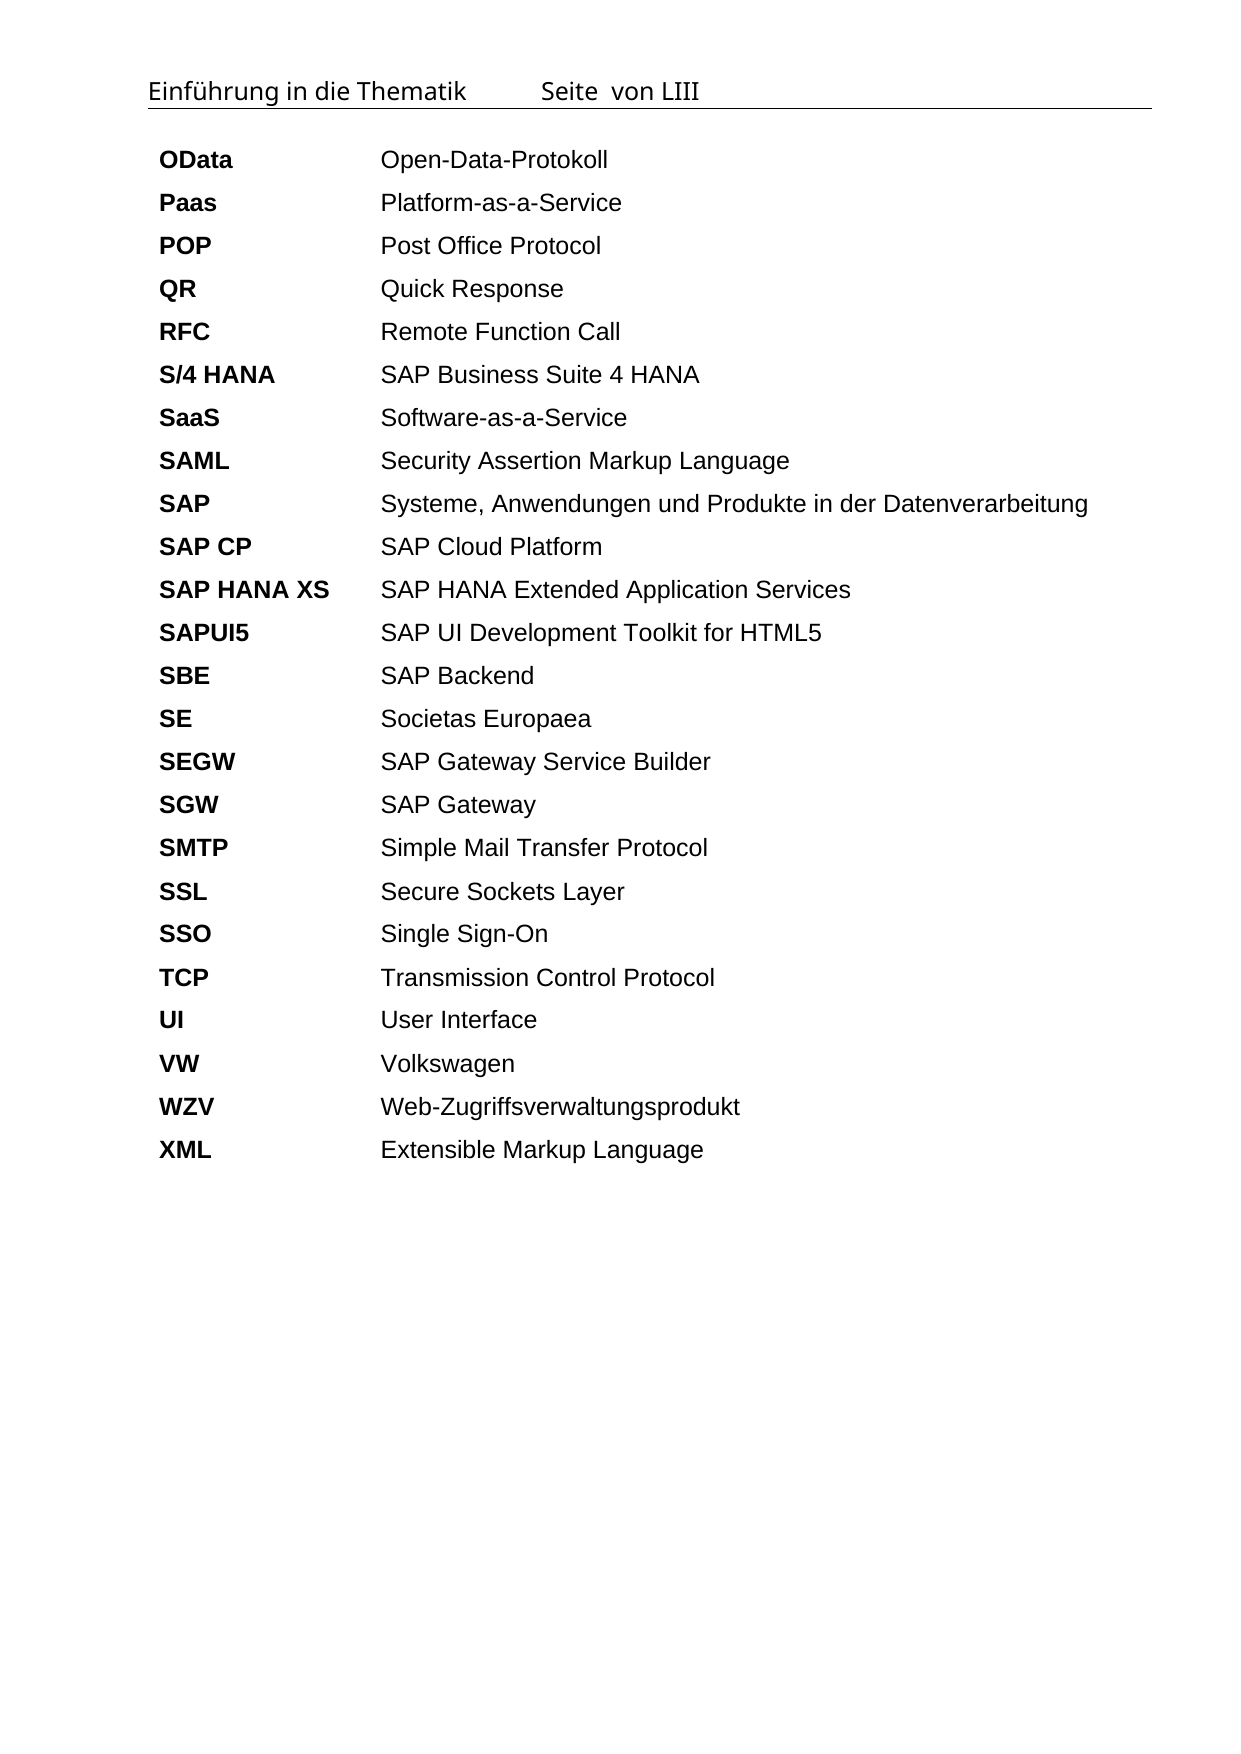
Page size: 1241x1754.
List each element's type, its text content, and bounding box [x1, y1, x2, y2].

table_cell Single Sign-On [369, 920, 1151, 962]
table_cell Web-Zugriffsverwaltungsprodukt [369, 1092, 1151, 1134]
table_cell Transmission Control Protocol [369, 963, 1151, 1006]
table_cell SMTP [148, 834, 369, 876]
table_cell Software-as-a-Service [369, 403, 1151, 446]
table_cell SAP [148, 489, 369, 532]
table_cell SAP Gateway [369, 790, 1151, 833]
table_cell SAP Cloud Platform [369, 532, 1151, 575]
table_cell XML [148, 1135, 369, 1178]
table_cell SAPUI5 [148, 618, 369, 661]
table_cell Security Assertion Markup Language [369, 446, 1151, 489]
table_cell Societas Europaea [369, 704, 1151, 747]
table_cell SAP HANA XS [148, 575, 369, 618]
table_cell SAP UI Development Toolkit for HTML5 [369, 618, 1151, 661]
table_cell User Interface [369, 1006, 1151, 1048]
table_cell SBE [148, 661, 369, 704]
table_cell SAML [148, 446, 369, 489]
table_cell WZV [148, 1092, 369, 1134]
table_cell QR [148, 274, 369, 317]
table_cell SSL [148, 876, 369, 919]
table_cell Paas [148, 188, 369, 231]
table_cell SAP HANA Extended Application Services [369, 575, 1151, 618]
table_cell RFC [148, 317, 369, 360]
table_cell Post Office Protocol [369, 231, 1151, 274]
table_cell Quick Response [369, 274, 1151, 317]
table_cell Platform-as-a-Service [369, 188, 1151, 231]
table_cell S/4 HANA [148, 360, 369, 403]
table_cell SE [148, 704, 369, 747]
table_cell Secure Sockets Layer [369, 876, 1151, 919]
table_cell SAP Business Suite 4 HANA [369, 360, 1151, 403]
table_cell Open-Data-Protokoll [369, 145, 1151, 188]
table_cell Systeme, Anwendungen und Produkte in der Datenverarbeitung [369, 489, 1151, 532]
table_cell Simple Mail Transfer Protocol [369, 834, 1151, 876]
table_cell SaaS [148, 403, 369, 446]
table_cell VW [148, 1049, 369, 1092]
table_cell Volkswagen [369, 1049, 1151, 1092]
table_cell OData [148, 145, 369, 188]
table_cell UI [148, 1006, 369, 1048]
table_cell SAP CP [148, 532, 369, 575]
table_cell POP [148, 231, 369, 274]
table_cell Remote Function Call [369, 317, 1151, 360]
table_cell SGW [148, 790, 369, 833]
table_cell SSO [148, 920, 369, 962]
table_cell Extensible Markup Language [369, 1135, 1151, 1178]
table_cell SAP Backend [369, 661, 1151, 704]
table_cell TCP [148, 963, 369, 1006]
table_cell SAP Gateway Service Builder [369, 748, 1151, 790]
table_cell SEGW [148, 748, 369, 790]
